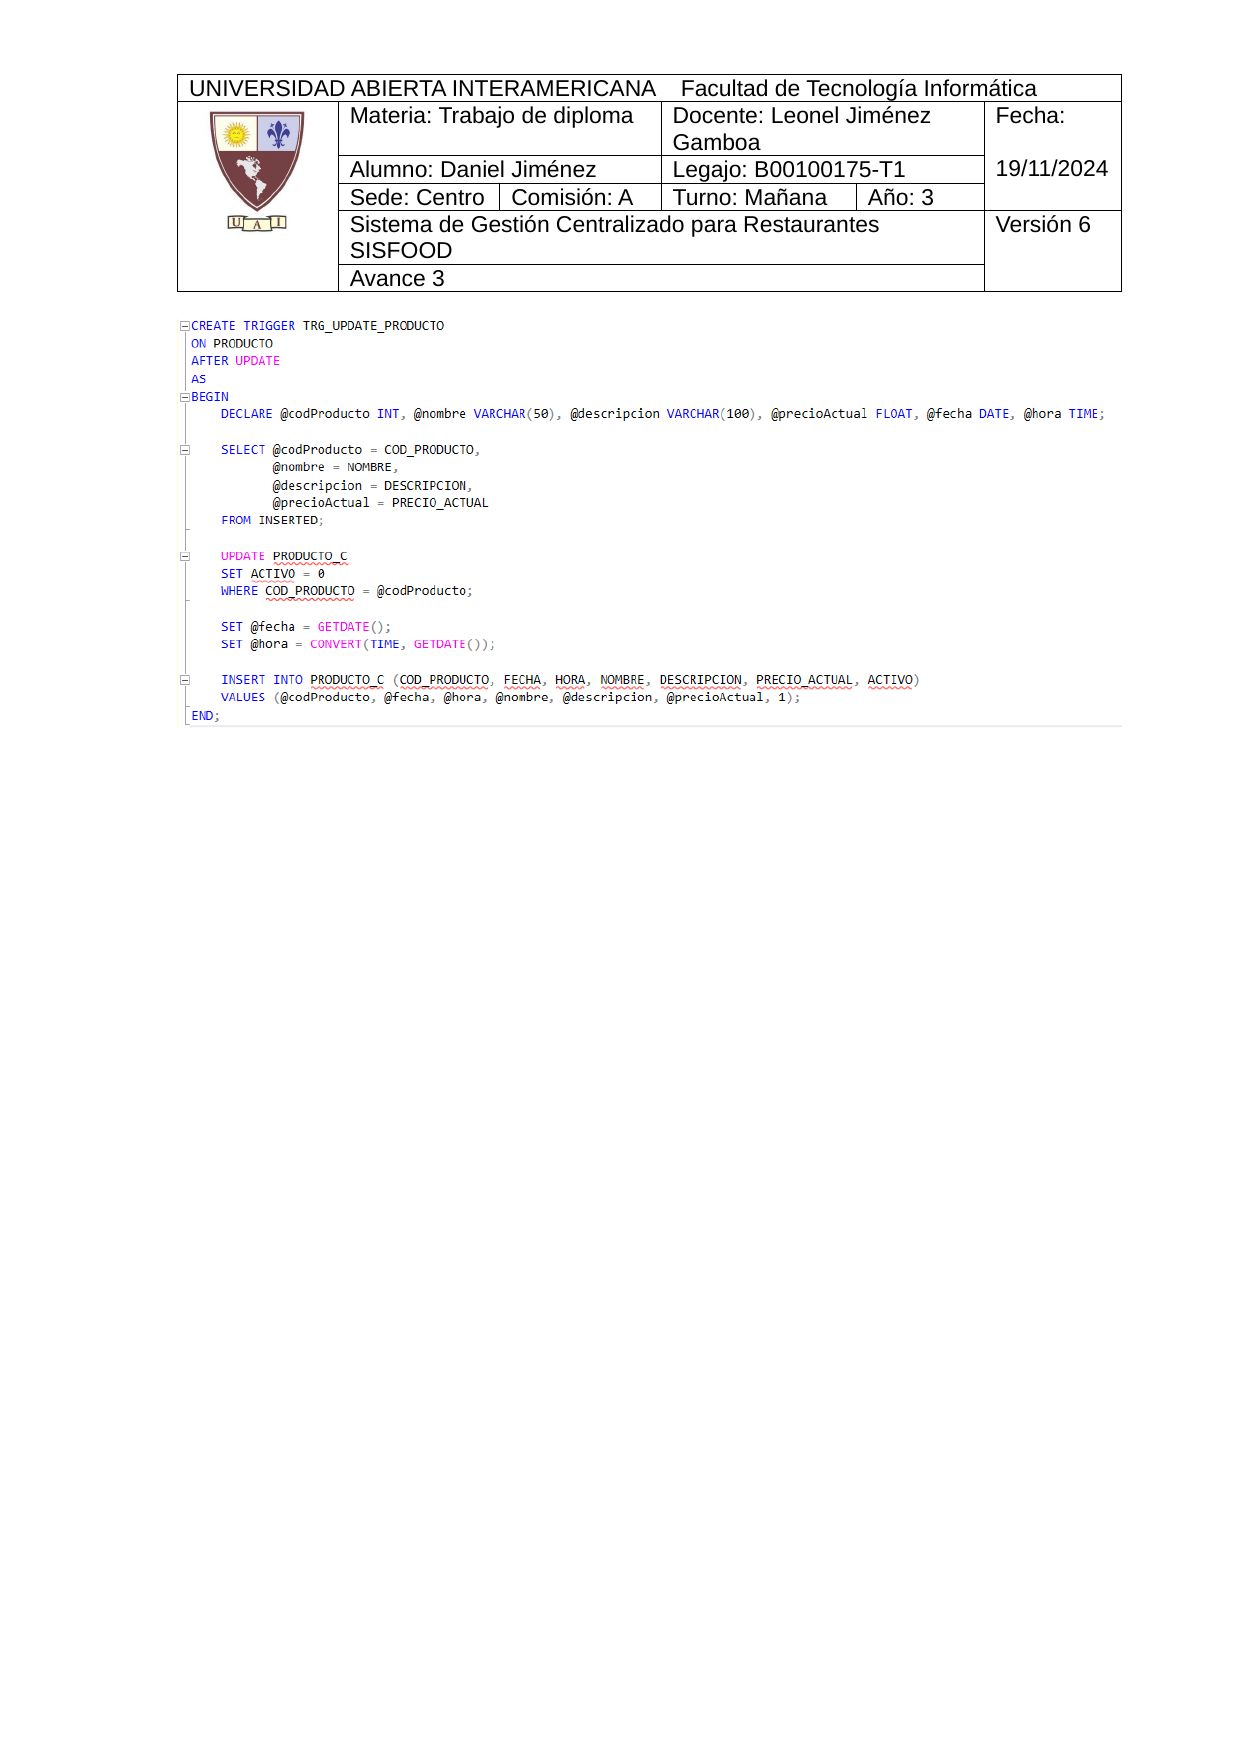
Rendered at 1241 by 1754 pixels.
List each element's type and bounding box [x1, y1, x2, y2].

picture [177, 318, 1123, 728]
picture [188, 102, 327, 236]
